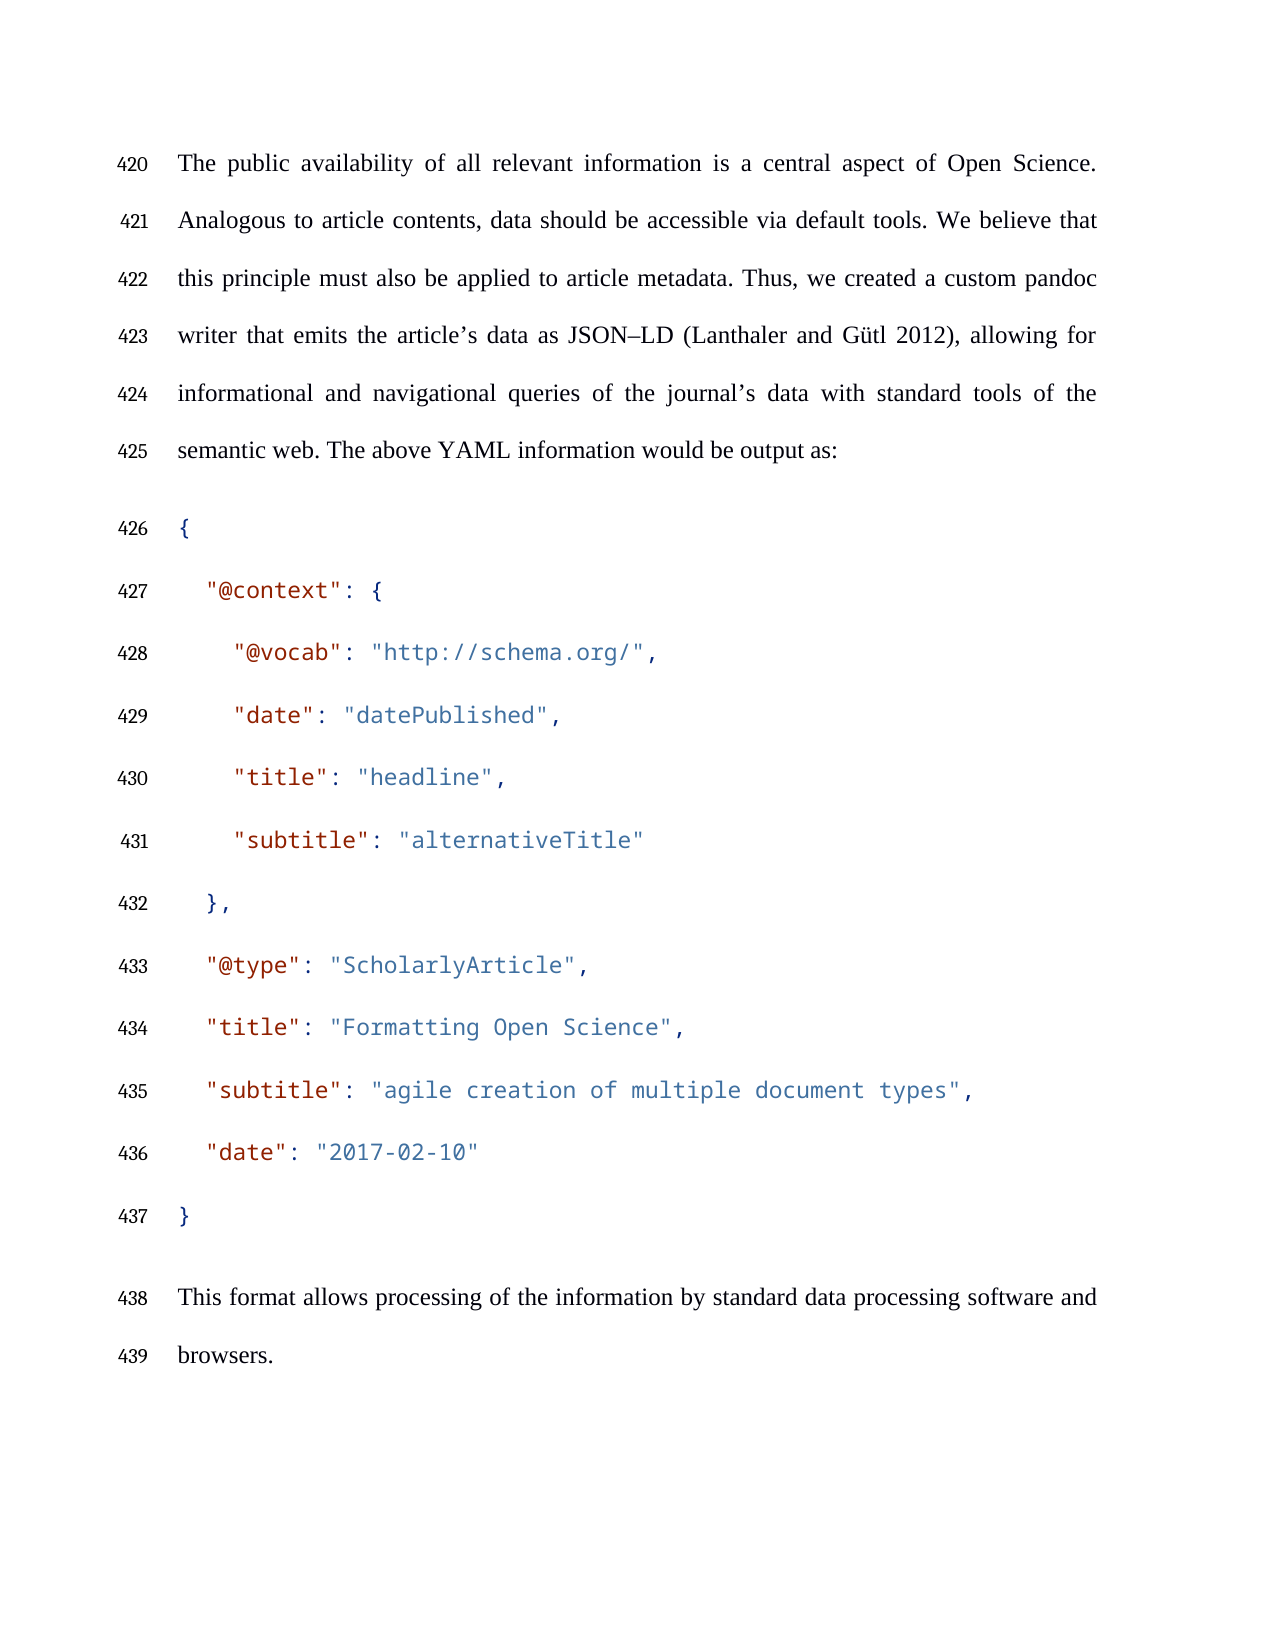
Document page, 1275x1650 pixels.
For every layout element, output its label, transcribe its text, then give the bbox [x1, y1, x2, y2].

text This format allows processing of the information by standard data processing software and browsers. [177, 1282, 1098, 1368]
text { "@context": { "@vocab": "http://schema.org/", "date": "datePublished", "title": "headline", "subtitle": "alternativeTitle" }, "@type": "ScholarlyArticle", "title": "Formatting Open Science", "subtitle": "agile creation of multiple document types", "date": "2017-02-10" } [177, 511, 1098, 1230]
text The public availability of all relevant information is a central aspect of Open Science. Analogous to article contents, data should be accessible via default tools. We believe that this principle must also be applied to article metadata. Thus, we created a custom pandoc writer that emits the article’s data as JSON–LD (Lanthaler and Gütl 2012), allowing for informational and navigational queries of the journal’s data with standard tools of the semantic web. The above YAML information would be output as: [177, 148, 1098, 464]
